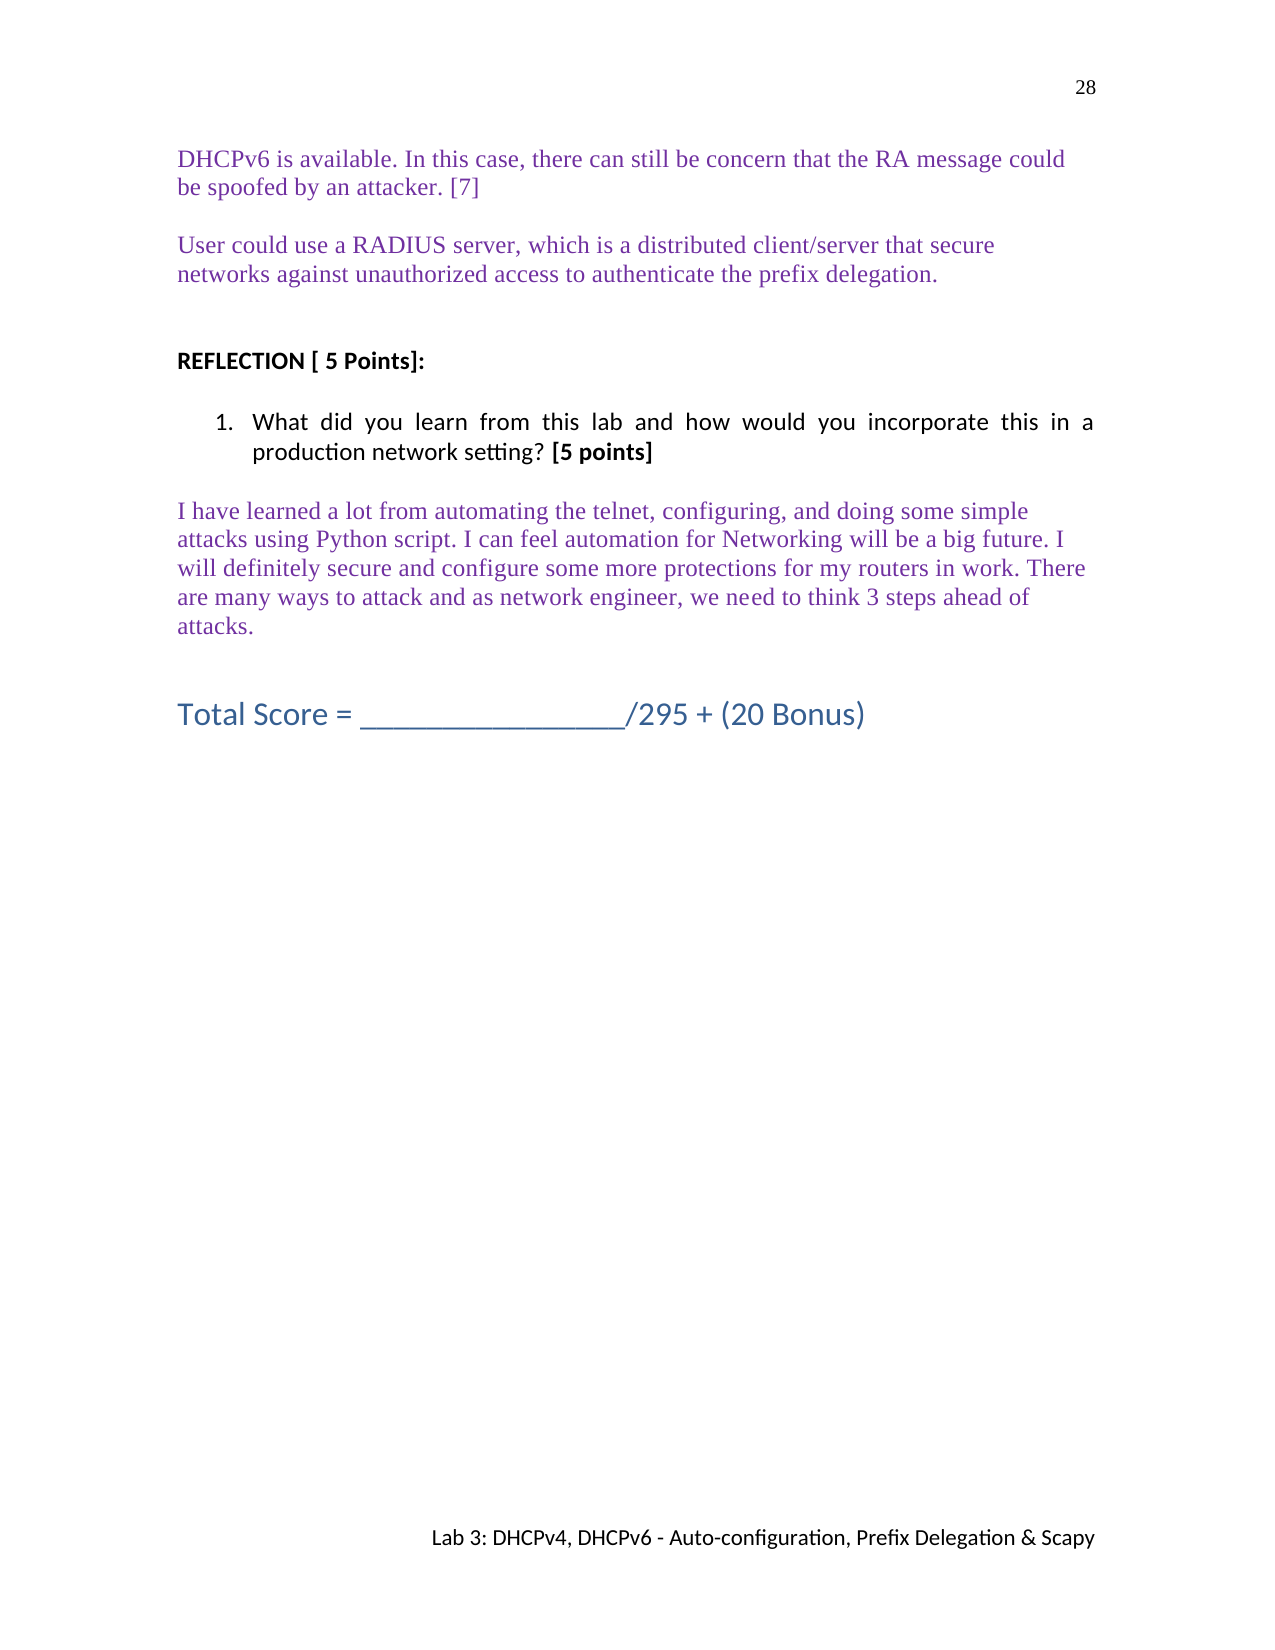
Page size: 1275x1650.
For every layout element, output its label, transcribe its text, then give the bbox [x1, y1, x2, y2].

list What did you learn from this lab and how would you incorporate this in a production network setting? [5 points] [214, 406, 1096, 467]
text User could use a RADIUS server, which is a distributed client/server that secure networks against unauthorized access to authenticate the prefix delegation. [177, 230, 1096, 287]
text I have learned a lot from automating the telnet, configuring, and doing some simple attacks using Python script. I can feel automation for Networking will be a big future. I will definitely secure and configure some more protections for my routers in work. There are many ways to attack and as network engineer, we need to think 3 steps ahead of attacks. [177, 496, 1096, 639]
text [177, 144, 1096, 201]
text REFLECTION [ 5 Points]: [177, 345, 1096, 376]
subtitle Total Score = ________________/295 + (20 Bonus) [177, 693, 1096, 734]
